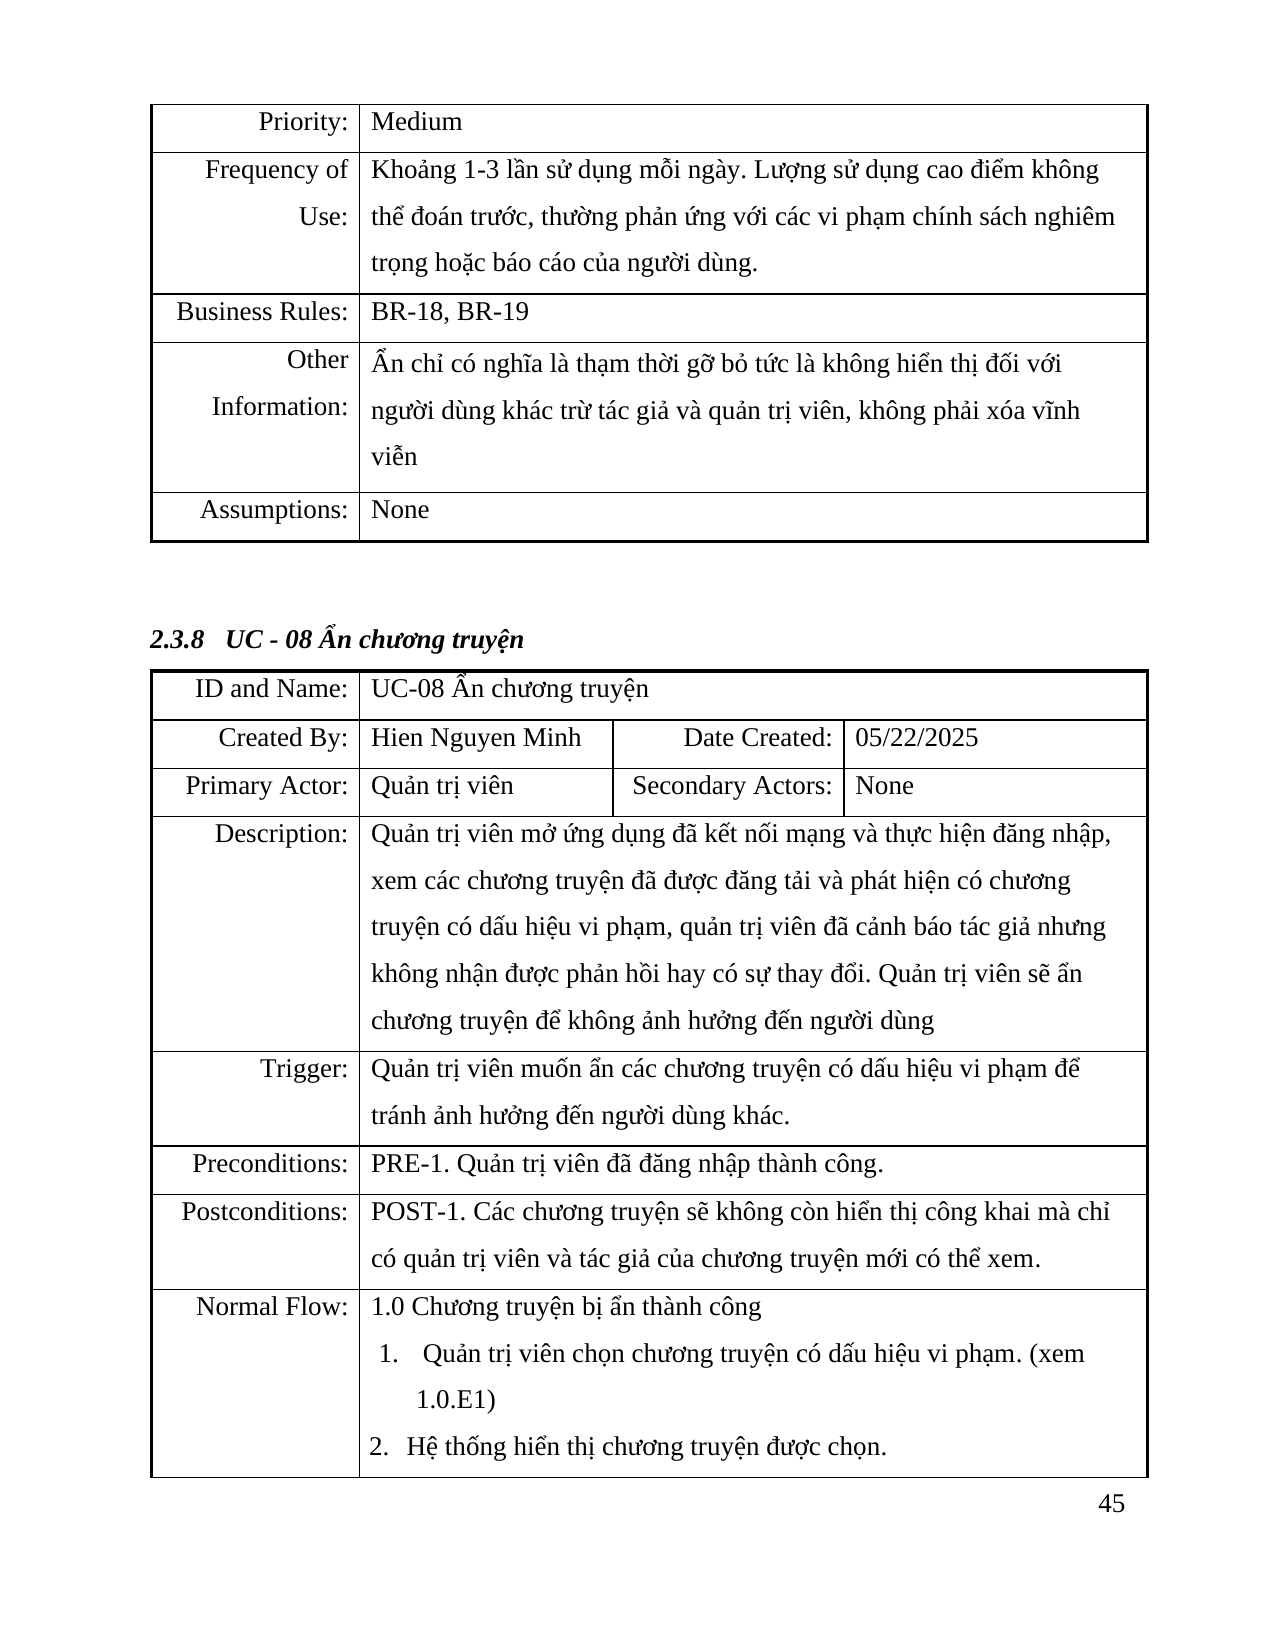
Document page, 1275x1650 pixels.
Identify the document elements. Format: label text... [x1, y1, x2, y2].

table_cell Normal Flow: [153, 1290, 359, 1477]
table_cell Quản trị viên muốn ẩn các chương truyện có dấu hiệu vi phạm để tránh ảnh hưởng đến người dùng khác. [360, 1052, 1146, 1145]
table_cell Trigger: [153, 1052, 359, 1145]
table_cell Preconditions: [153, 1147, 359, 1194]
table_cell POST-1. Các chương truyện sẽ không còn hiển thị công khai mà chỉ có quản trị viên và tác giả của chương truyện mới có thể xem. [360, 1195, 1146, 1288]
table_cell Other Information: [153, 343, 359, 491]
table_cell Business Rules: [153, 295, 359, 341]
table_cell Quản trị viên mở ứng dụng đã kết nối mạng và thực hiện đăng nhập, xem các chương truyện đã được đăng tải và phát hiện có chương truyện có dấu hiệu vi phạm, quản trị viên đã cảnh báo tác giả nhưng không nhận được phản hồi hay có sự thay đổi. Quản trị viên sẽ ẩn chương truyện để không ảnh hưởng đến người dùng [360, 817, 1146, 1051]
table_cell Hien Nguyen Minh [360, 721, 612, 767]
table_cell Created By: [153, 721, 359, 767]
table_cell Priority: [153, 105, 359, 152]
table_cell Quản trị viên [360, 769, 612, 816]
table_cell Assumptions: [153, 493, 359, 539]
subtitle UC - 08 Ẩn chương truyện [150, 623, 1125, 654]
table_cell None [845, 769, 1146, 816]
table_header ID and Name: [153, 673, 359, 719]
table_cell Primary Actor: [153, 769, 359, 816]
table_cell None [360, 493, 1146, 539]
table_cell Secondary Actors: [614, 769, 843, 816]
table_cell Khoảng 1-3 lần sử dụng mỗi ngày. Lượng sử dụng cao điểm không thể đoán trước, thường phản ứng với các vi phạm chính sách nghiêm trọng hoặc báo cáo của người dùng. [360, 153, 1146, 293]
table_cell Postconditions: [153, 1195, 359, 1288]
table_cell Ẩn chỉ có nghĩa là thạm thời gỡ bỏ tức là không hiển thị đối với người dùng khác trừ tác giả và quản trị viên, không phải xóa vĩnh viễn [360, 343, 1146, 491]
table_header UC-08 Ẩn chương truyện [360, 673, 1146, 719]
table_cell PRE-1. Quản trị viên đã đăng nhập thành công. [360, 1147, 1146, 1194]
table_cell 05/22/2025 [845, 721, 1146, 767]
table_cell Description: [153, 817, 359, 1051]
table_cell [360, 1290, 1146, 1477]
table_cell Date Created: [614, 721, 843, 767]
table_cell Frequency of Use: [153, 153, 359, 293]
table_cell BR-18, BR-19 [360, 295, 1146, 341]
table_cell Medium [360, 105, 1146, 152]
